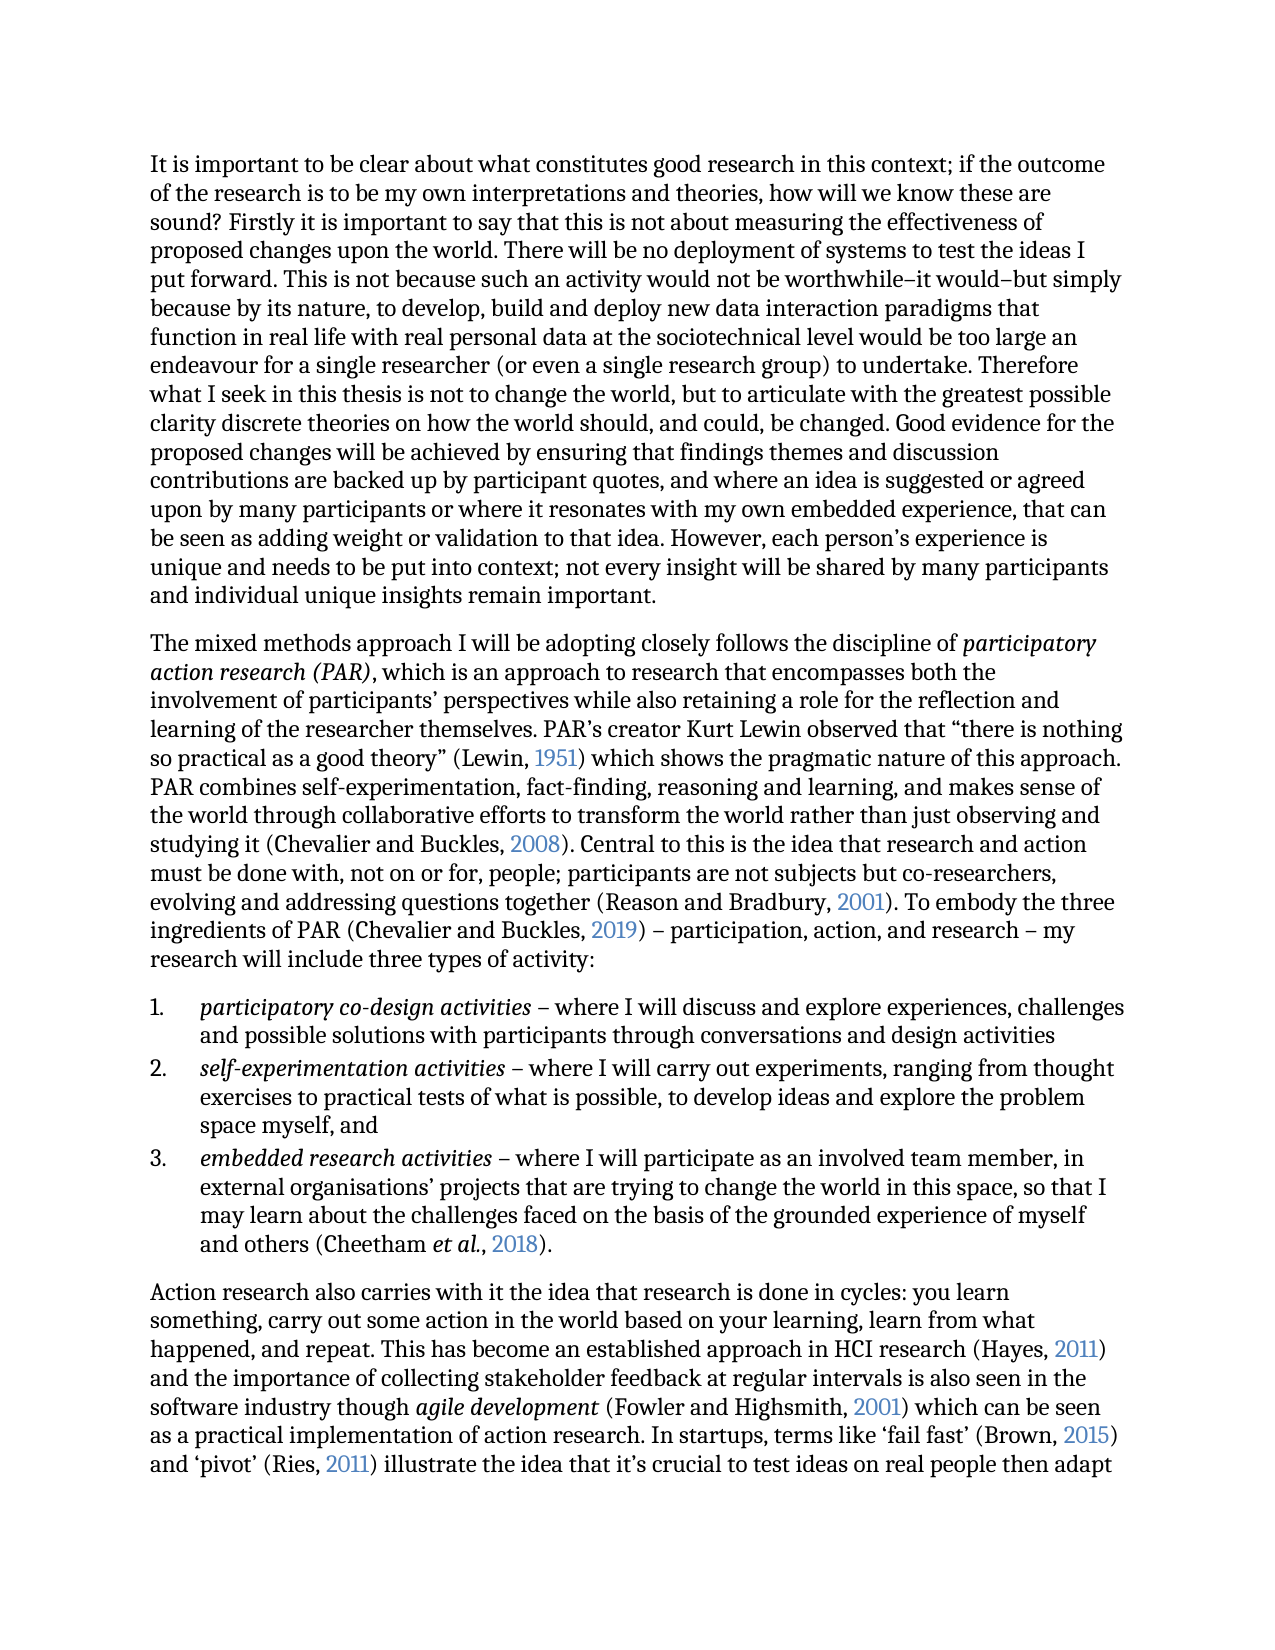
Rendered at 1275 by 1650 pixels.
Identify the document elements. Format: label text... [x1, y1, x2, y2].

list self-experimentation activities – where I will carry out experiments, ranging from thought exercises to practical tests of what is possible, to develop ideas and explore the problem space myself, and [150, 1054, 1125, 1140]
list embedded research activities – where I will participate as an involved team member, in external organisations’ projects that are trying to change the world in this space, so that I may learn about the challenges faced on the basis of the grounded experience of myself and others (Cheetham et al., 2018). [150, 1144, 1125, 1259]
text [150, 1277, 1125, 1479]
text The mixed methods approach I will be adopting closely follows the discipline of participatory action research (PAR), which is an approach to research that encompasses both the involvement of participants’ perspectives while also retaining a role for the reflection and learning of the researcher themselves. PAR’s creator Kurt Lewin observed that “there is nothing so practical as a good theory” (Lewin, 1951) which shows the pragmatic nature of this approach. PAR combines self-experimentation, fact-finding, reasoning and learning, and makes sense of the world through collaborative efforts to transform the world rather than just observing and studying it (Chevalier and Buckles, 2008). Central to this is the idea that research and action must be done with, not on or for, people; participants are not subjects but co-researchers, evolving and addressing questions together (Reason and Bradbury, 2001). To embody the three ingredients of PAR (Chevalier and Buckles, 2019) – participation, action, and research – my research will include three types of activity: [150, 629, 1125, 974]
list participatory co-design activities – where I will discuss and explore experiences, challenges and possible solutions with participants through conversations and design activities [150, 992, 1125, 1050]
text It is important to be clear about what constitutes good research in this context; if the outcome of the research is to be my own interpretations and theories, how will we know these are sound? Firstly it is important to say that this is not about measuring the effectiveness of proposed changes upon the world. There will be no deployment of systems to test the ideas I put forward. This is not because such an activity would not be worthwhile–it would–but simply because by its nature, to develop, build and deploy new data interaction paradigms that function in real life with real personal data at the sociotechnical level would be too large an endeavour for a single researcher (or even a single research group) to undertake. Therefore what I seek in this thesis is not to change the world, but to articulate with the greatest possible clarity discrete theories on how the world should, and could, be changed. Good evidence for the proposed changes will be achieved by ensuring that findings themes and discussion contributions are backed up by participant quotes, and where an idea is suggested or agreed upon by many participants or where it resonates with my own embedded experience, that can be seen as adding weight or validation to that idea. However, each person’s experience is unique and needs to be put into context; not every insight will be shared by many participants and individual unique insights remain important. [150, 150, 1125, 610]
